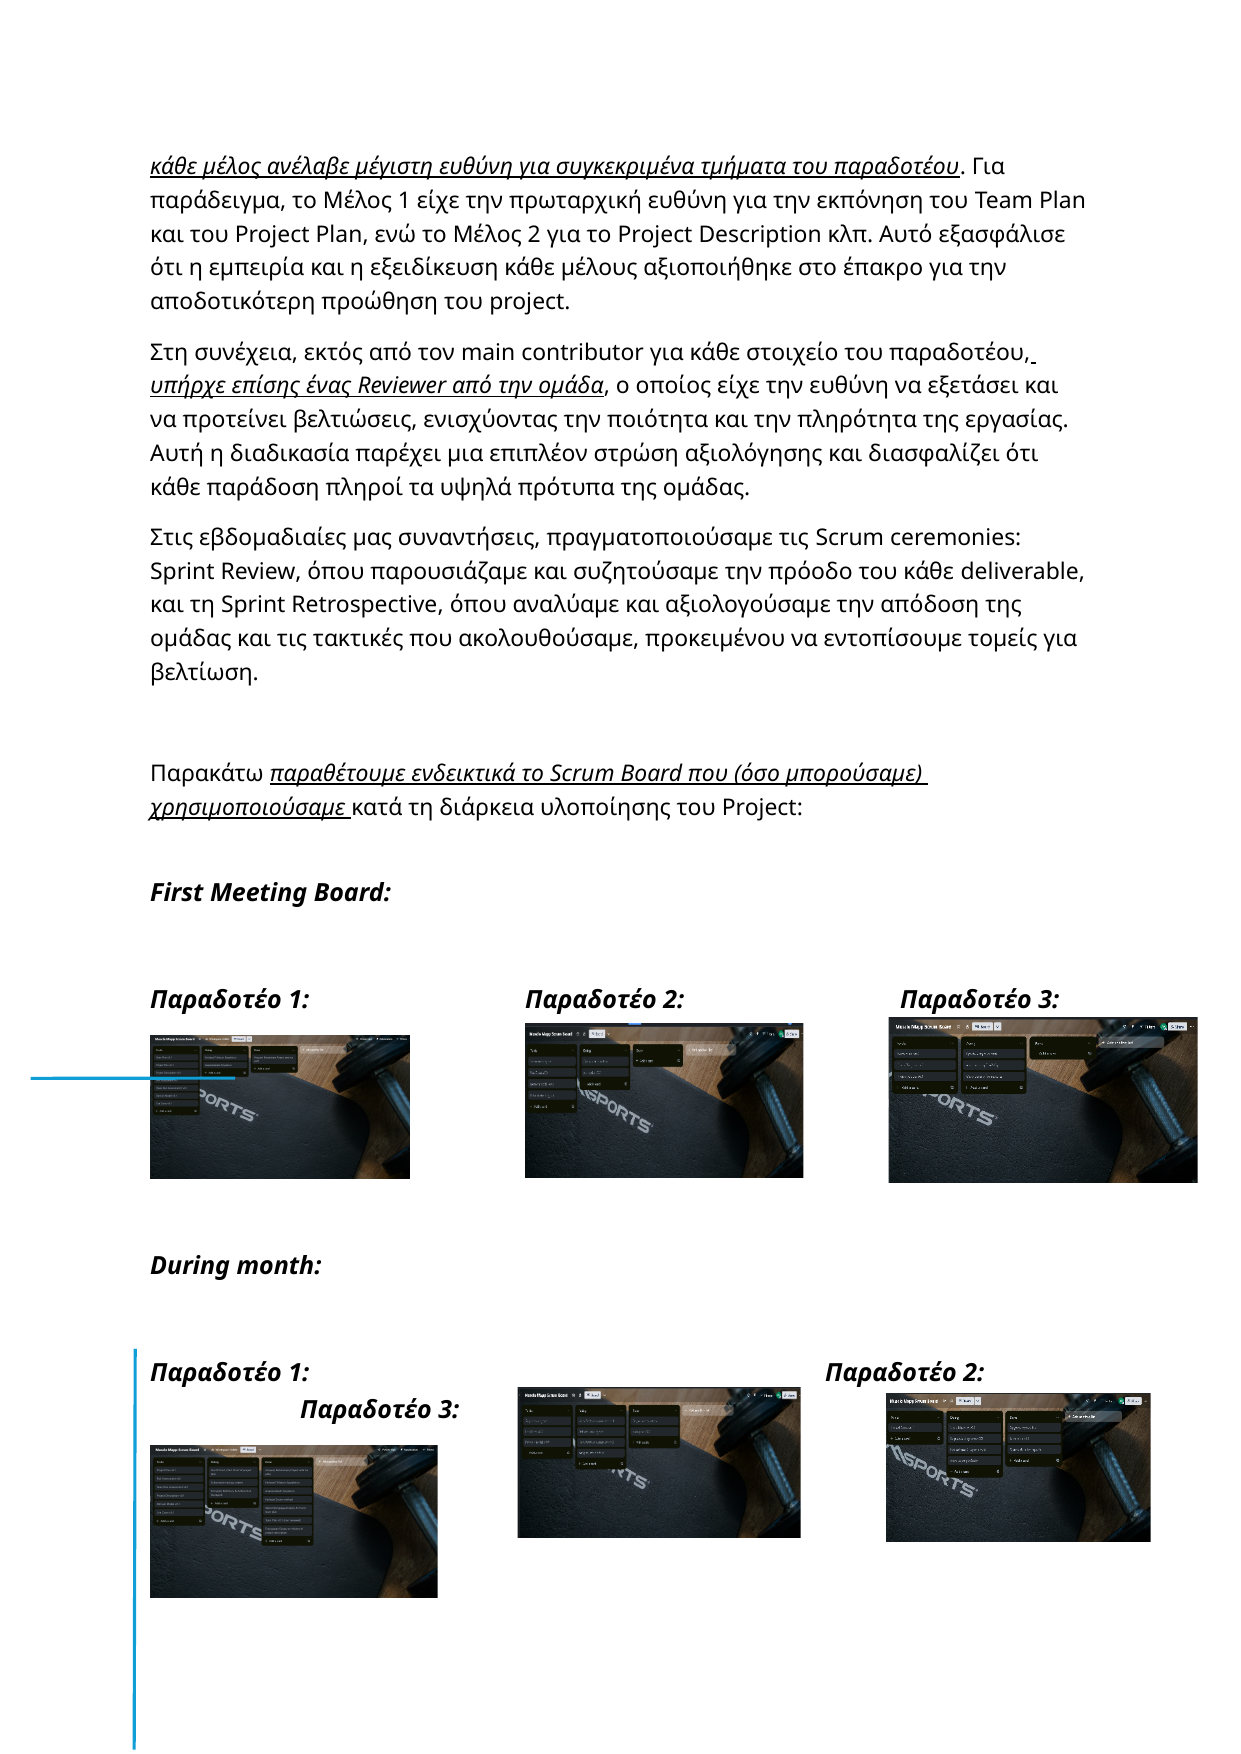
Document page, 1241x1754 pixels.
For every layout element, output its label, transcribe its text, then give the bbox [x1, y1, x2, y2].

picture [150, 1445, 438, 1598]
text Στη συνέχεια, εκτός από τον main contributor για κάθε στοιχείο του παραδοτέου, υπήρχε επίσης ένας Reviewer από την ομάδα, ο οποίος είχε την ευθύνη να εξετάσει και να προτείνει βελτιώσεις, ενισχύοντας την ποιότητα και την πληρότητα της εργασίας. Αυτή η διαδικασία παρέχει μια επιπλέον στρώση αξιολόγησης και διασφαλίζει ότι κάθε παράδοση πληροί τα υψηλά πρότυπα της ομάδας. [150, 335, 1090, 502]
text Παρακάτω παραθέτουμε ενδεικτικά το Scrum Board που (όσο μπορούσαμε) χρησιμοποιούσαμε κατά τη διάρκεια υλοποίησης του Project: [150, 757, 1090, 855]
text First Meeting Board: [150, 874, 1090, 909]
picture [525, 1023, 804, 1178]
picture [886, 1393, 1151, 1542]
text Παραδοτέο 1: Παραδοτέο 2: Παραδοτέο 3: [150, 981, 1090, 1016]
picture [888, 1017, 1198, 1183]
picture [150, 1035, 410, 1179]
text During month: [150, 1248, 1090, 1282]
picture [517, 1387, 801, 1538]
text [150, 150, 1090, 316]
text Παραδοτέο 1: Παραδοτέο 2: Παραδοτέο 3: [150, 1355, 1090, 1426]
text Στις εβδομαδιαίες μας συναντήσεις, πραγματοποιούσαμε τις Scrum ceremonies: Sprint Review, όπου παρουσιάζαμε και συζητούσαμε την πρόοδο του κάθε deliverable, και τη Sprint Retrospective, όπου αναλύαμε και αξιολογούσαμε την απόδοση της ομάδας και τις τακτικές που ακολουθούσαμε, προκειμένου να εντοπίσουμε τομείς για βελτίωση. [150, 521, 1090, 687]
